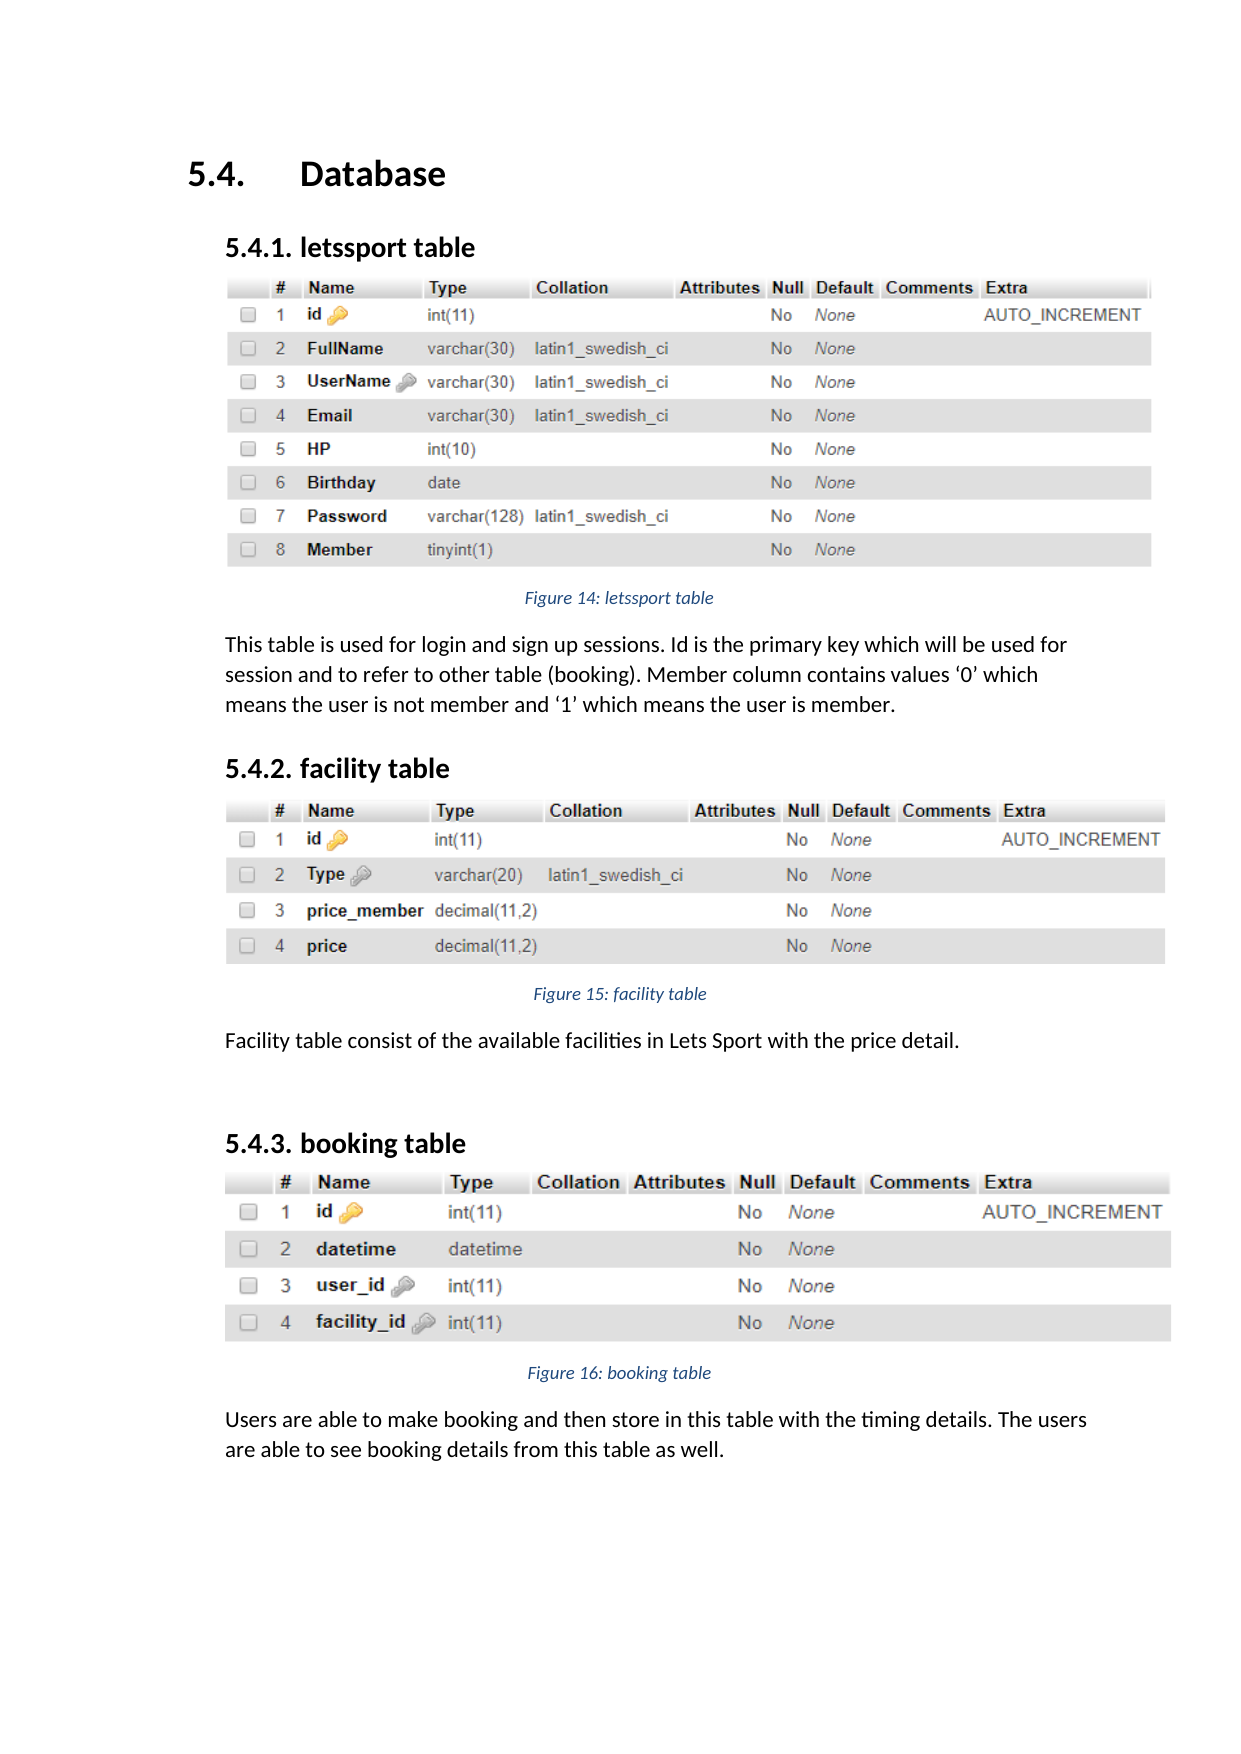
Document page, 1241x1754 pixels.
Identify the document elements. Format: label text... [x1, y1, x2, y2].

text Users are able to make booking and then store in this table with the timing details. The users are able to see booking details from this table as well. [225, 1405, 1090, 1463]
picture [225, 1172, 1172, 1343]
list facility table [225, 750, 1090, 786]
subtitle booking table [225, 1125, 1090, 1161]
list letssport table [225, 229, 1090, 264]
picture [225, 796, 1166, 964]
text Facility table consist of the available facilities in Lets Sport with the price detail. [225, 1026, 1090, 1054]
text This table is used for login and sign up sessions. Id is the primary key which will be used for session and to refer to other table (booking). Member column contains values ‘0’ which means the user is not member and ‘1’ which means the user is member. [225, 630, 1090, 718]
list Database [187, 150, 1090, 196]
picture [225, 275, 1152, 568]
